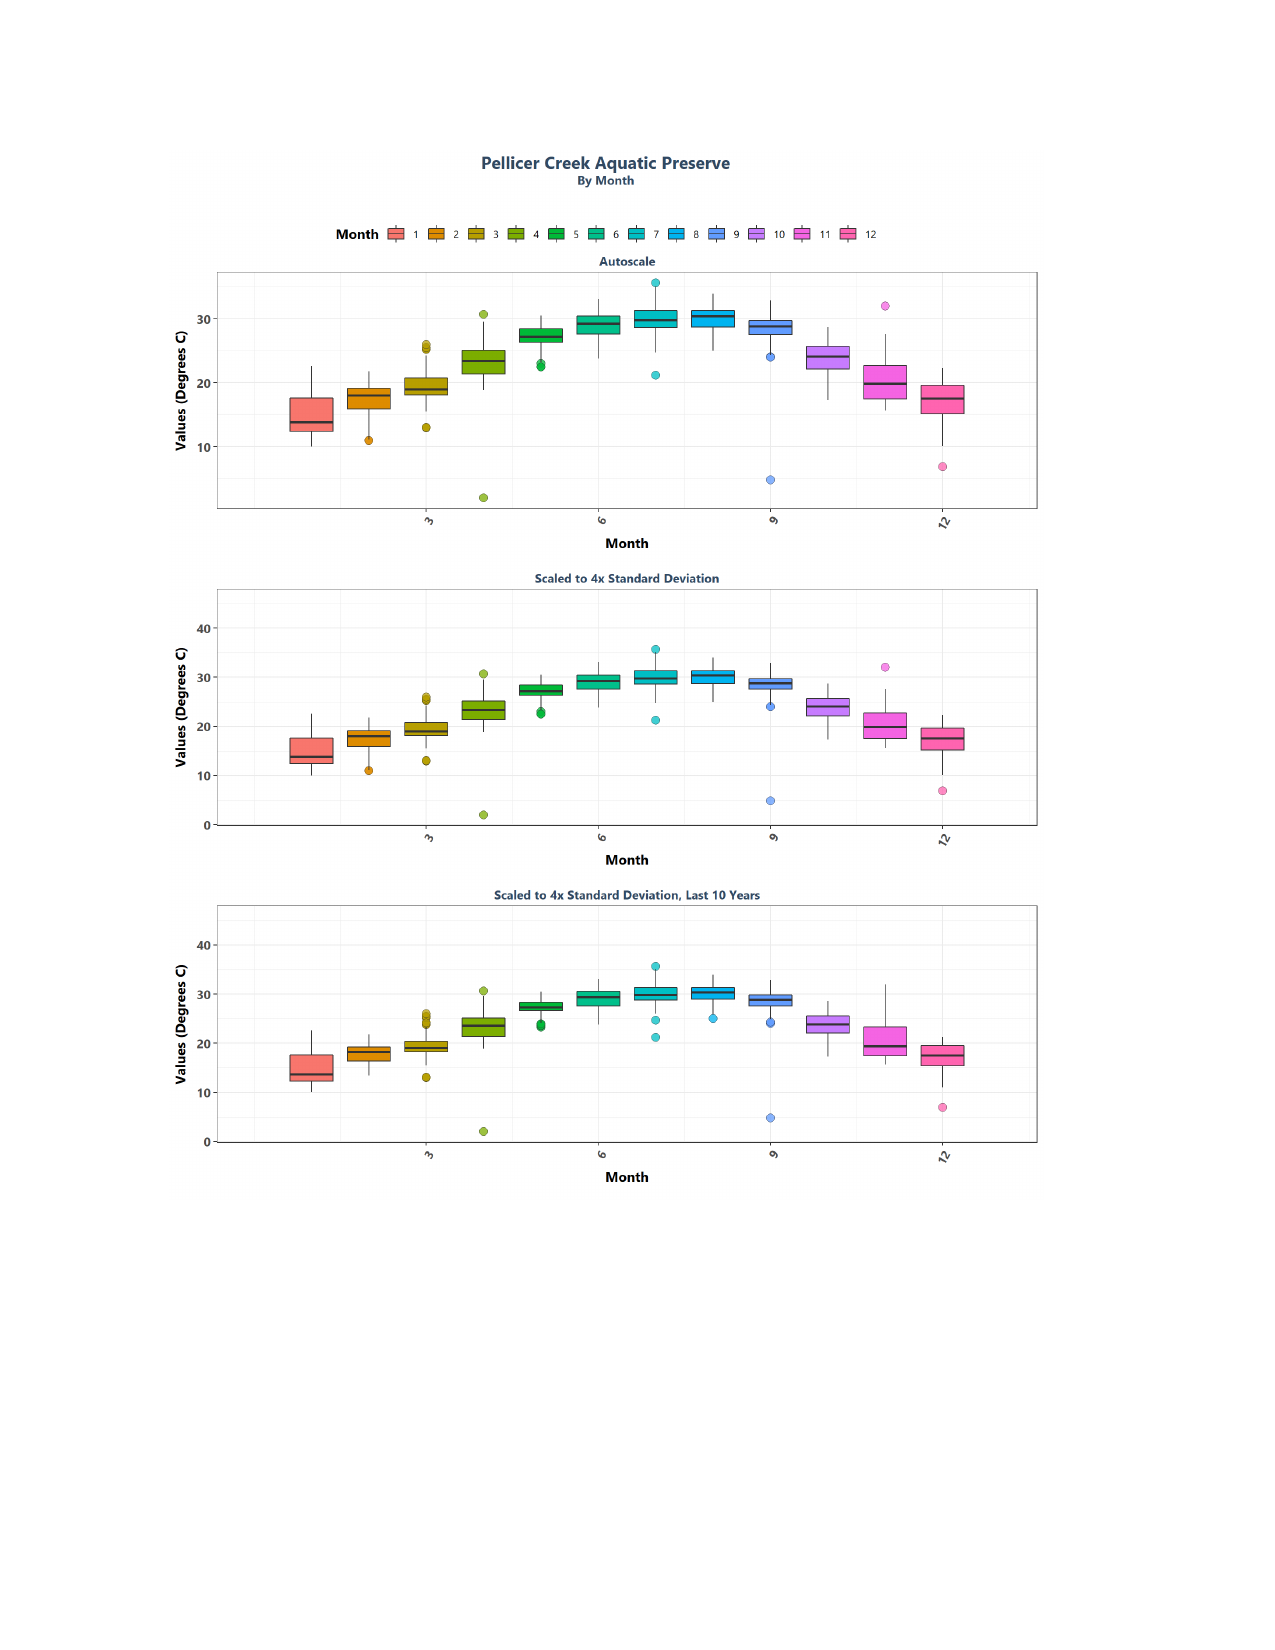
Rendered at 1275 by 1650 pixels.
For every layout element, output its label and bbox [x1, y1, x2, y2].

picture [168, 150, 1044, 1200]
